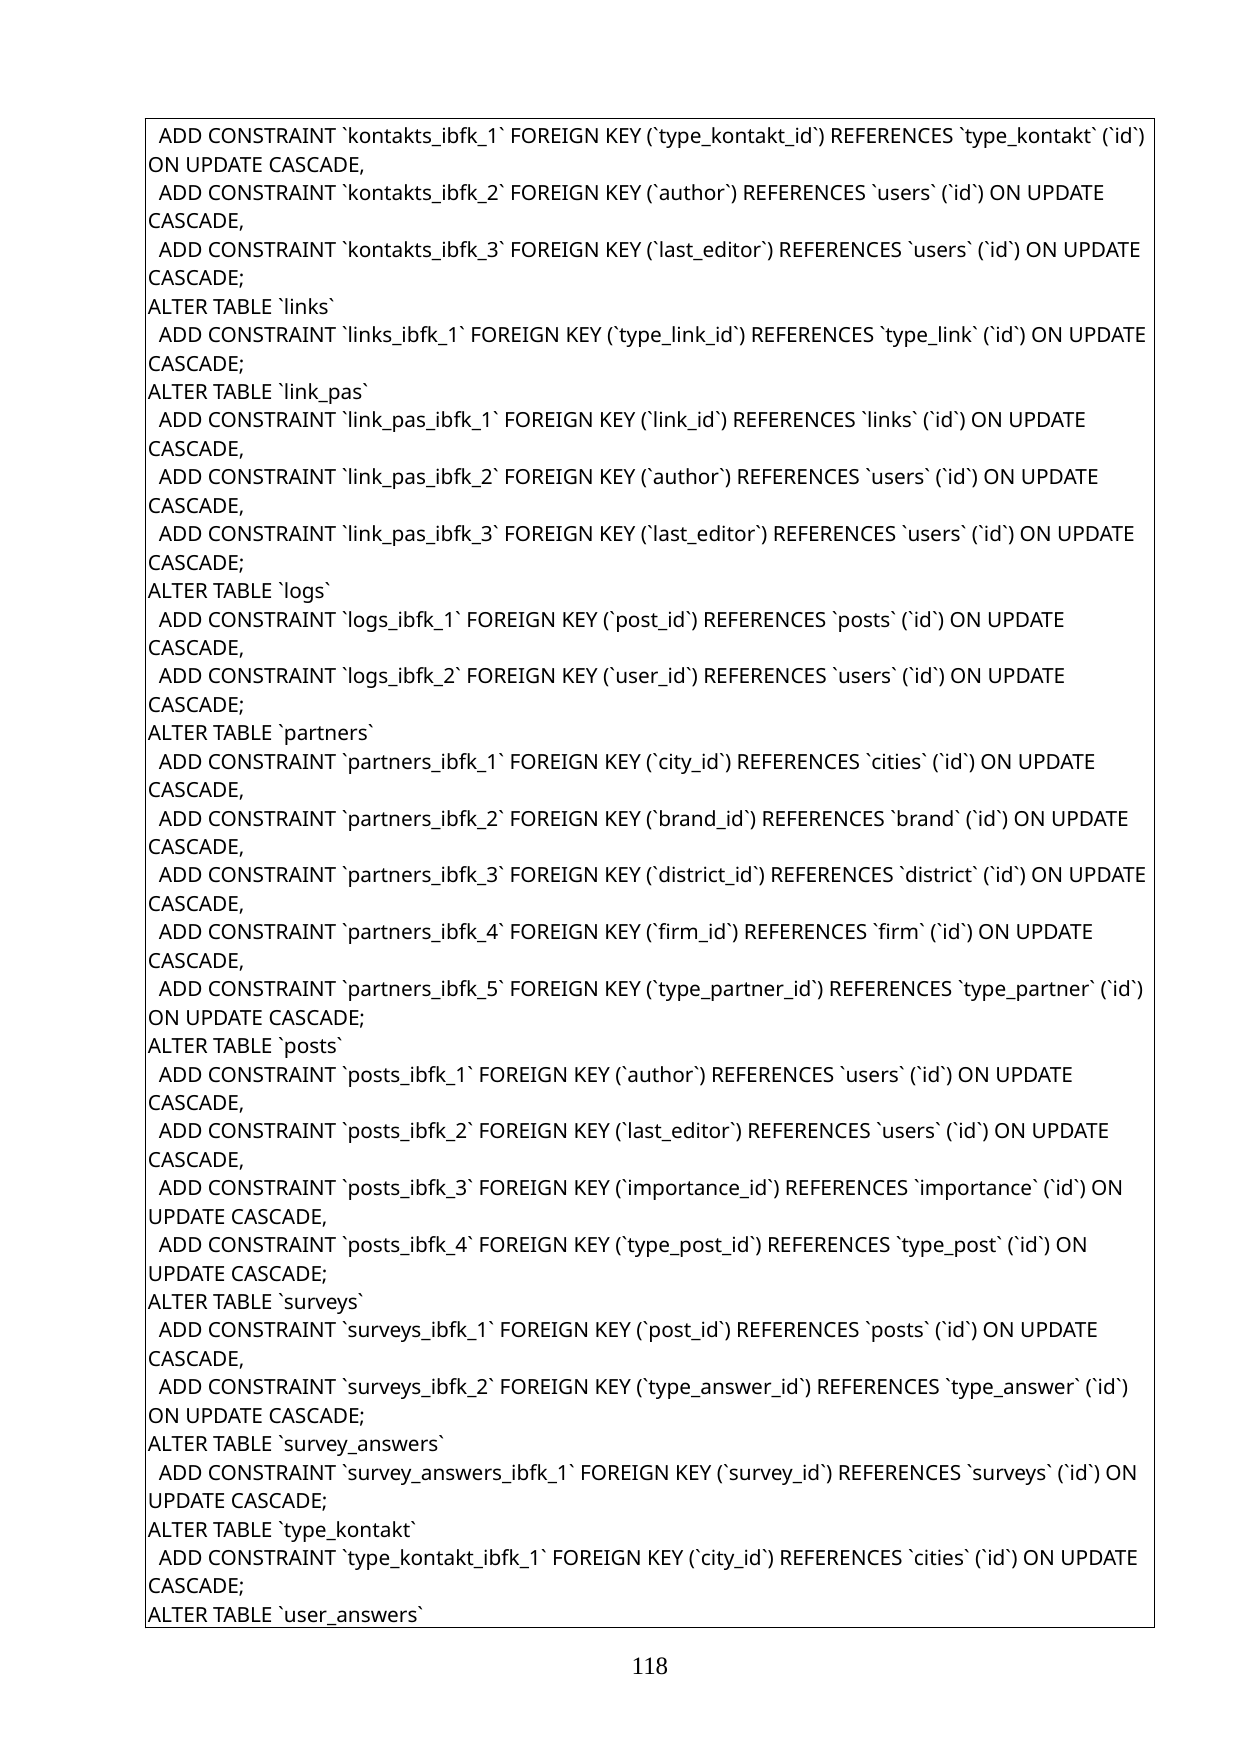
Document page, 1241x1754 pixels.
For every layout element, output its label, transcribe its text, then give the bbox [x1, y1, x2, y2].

text ALTER TABLE `posts` [148, 1031, 1152, 1060]
text ADD CONSTRAINT `partners_ibfk_4` FOREIGN KEY (`firm_id`) REFERENCES `firm` (`id`) ON UPDATE CASCADE, [148, 917, 1152, 974]
text ALTER TABLE `links` [148, 292, 1152, 320]
text ALTER TABLE `logs` [148, 576, 1152, 605]
text ALTER TABLE `user_answers` [148, 1600, 1152, 1627]
text ALTER TABLE `partners` [148, 718, 1152, 747]
text ADD CONSTRAINT `link_pas_ibfk_3` FOREIGN KEY (`last_editor`) REFERENCES `users` (`id`) ON UPDATE CASCADE; [148, 519, 1152, 576]
text ADD CONSTRAINT `partners_ibfk_2` FOREIGN KEY (`brand_id`) REFERENCES `brand` (`id`) ON UPDATE CASCADE, [148, 804, 1152, 861]
text ADD CONSTRAINT `posts_ibfk_2` FOREIGN KEY (`last_editor`) REFERENCES `users` (`id`) ON UPDATE CASCADE, [148, 1117, 1152, 1173]
text ADD CONSTRAINT `type_kontakt_ibfk_1` FOREIGN KEY (`city_id`) REFERENCES `cities` (`id`) ON UPDATE CASCADE; [148, 1543, 1152, 1600]
text ADD CONSTRAINT `surveys_ibfk_1` FOREIGN KEY (`post_id`) REFERENCES `posts` (`id`) ON UPDATE CASCADE, [148, 1316, 1152, 1372]
text ADD CONSTRAINT `survey_answers_ibfk_1` FOREIGN KEY (`survey_id`) REFERENCES `surveys` (`id`) ON UPDATE CASCADE; [148, 1458, 1152, 1515]
text ADD CONSTRAINT `kontakts_ibfk_1` FOREIGN KEY (`type_kontakt_id`) REFERENCES `type_kontakt` (`id`) ON UPDATE CASCADE, [146, 119, 1154, 178]
text ADD CONSTRAINT `links_ibfk_1` FOREIGN KEY (`type_link_id`) REFERENCES `type_link` (`id`) ON UPDATE CASCADE; [148, 320, 1152, 377]
text ALTER TABLE `surveys` [148, 1287, 1152, 1316]
text ADD CONSTRAINT `partners_ibfk_3` FOREIGN KEY (`district_id`) REFERENCES `district` (`id`) ON UPDATE CASCADE, [148, 861, 1152, 917]
text ADD CONSTRAINT `link_pas_ibfk_1` FOREIGN KEY (`link_id`) REFERENCES `links` (`id`) ON UPDATE CASCADE, [148, 406, 1152, 462]
text ALTER TABLE `survey_answers` [148, 1429, 1152, 1458]
text ADD CONSTRAINT `surveys_ibfk_2` FOREIGN KEY (`type_answer_id`) REFERENCES `type_answer` (`id`) ON UPDATE CASCADE; [148, 1372, 1152, 1429]
text ADD CONSTRAINT `logs_ibfk_1` FOREIGN KEY (`post_id`) REFERENCES `posts` (`id`) ON UPDATE CASCADE, [148, 605, 1152, 662]
text ADD CONSTRAINT `partners_ibfk_5` FOREIGN KEY (`type_partner_id`) REFERENCES `type_partner` (`id`) ON UPDATE CASCADE; [148, 974, 1152, 1031]
text ADD CONSTRAINT `link_pas_ibfk_2` FOREIGN KEY (`author`) REFERENCES `users` (`id`) ON UPDATE CASCADE, [148, 462, 1152, 519]
text ADD CONSTRAINT `posts_ibfk_4` FOREIGN KEY (`type_post_id`) REFERENCES `type_post` (`id`) ON UPDATE CASCADE; [148, 1230, 1152, 1287]
text ADD CONSTRAINT `posts_ibfk_3` FOREIGN KEY (`importance_id`) REFERENCES `importance` (`id`) ON UPDATE CASCADE, [148, 1173, 1152, 1230]
text ALTER TABLE `type_kontakt` [148, 1515, 1152, 1543]
text ADD CONSTRAINT `partners_ibfk_1` FOREIGN KEY (`city_id`) REFERENCES `cities` (`id`) ON UPDATE CASCADE, [148, 747, 1152, 804]
text ADD CONSTRAINT `kontakts_ibfk_3` FOREIGN KEY (`last_editor`) REFERENCES `users` (`id`) ON UPDATE CASCADE; [148, 235, 1152, 292]
text ADD CONSTRAINT `posts_ibfk_1` FOREIGN KEY (`author`) REFERENCES `users` (`id`) ON UPDATE CASCADE, [148, 1060, 1152, 1117]
text ADD CONSTRAINT `kontakts_ibfk_2` FOREIGN KEY (`author`) REFERENCES `users` (`id`) ON UPDATE CASCADE, [148, 178, 1152, 235]
text ADD CONSTRAINT `logs_ibfk_2` FOREIGN KEY (`user_id`) REFERENCES `users` (`id`) ON UPDATE CASCADE; [148, 662, 1152, 718]
text ALTER TABLE `link_pas` [148, 377, 1152, 406]
